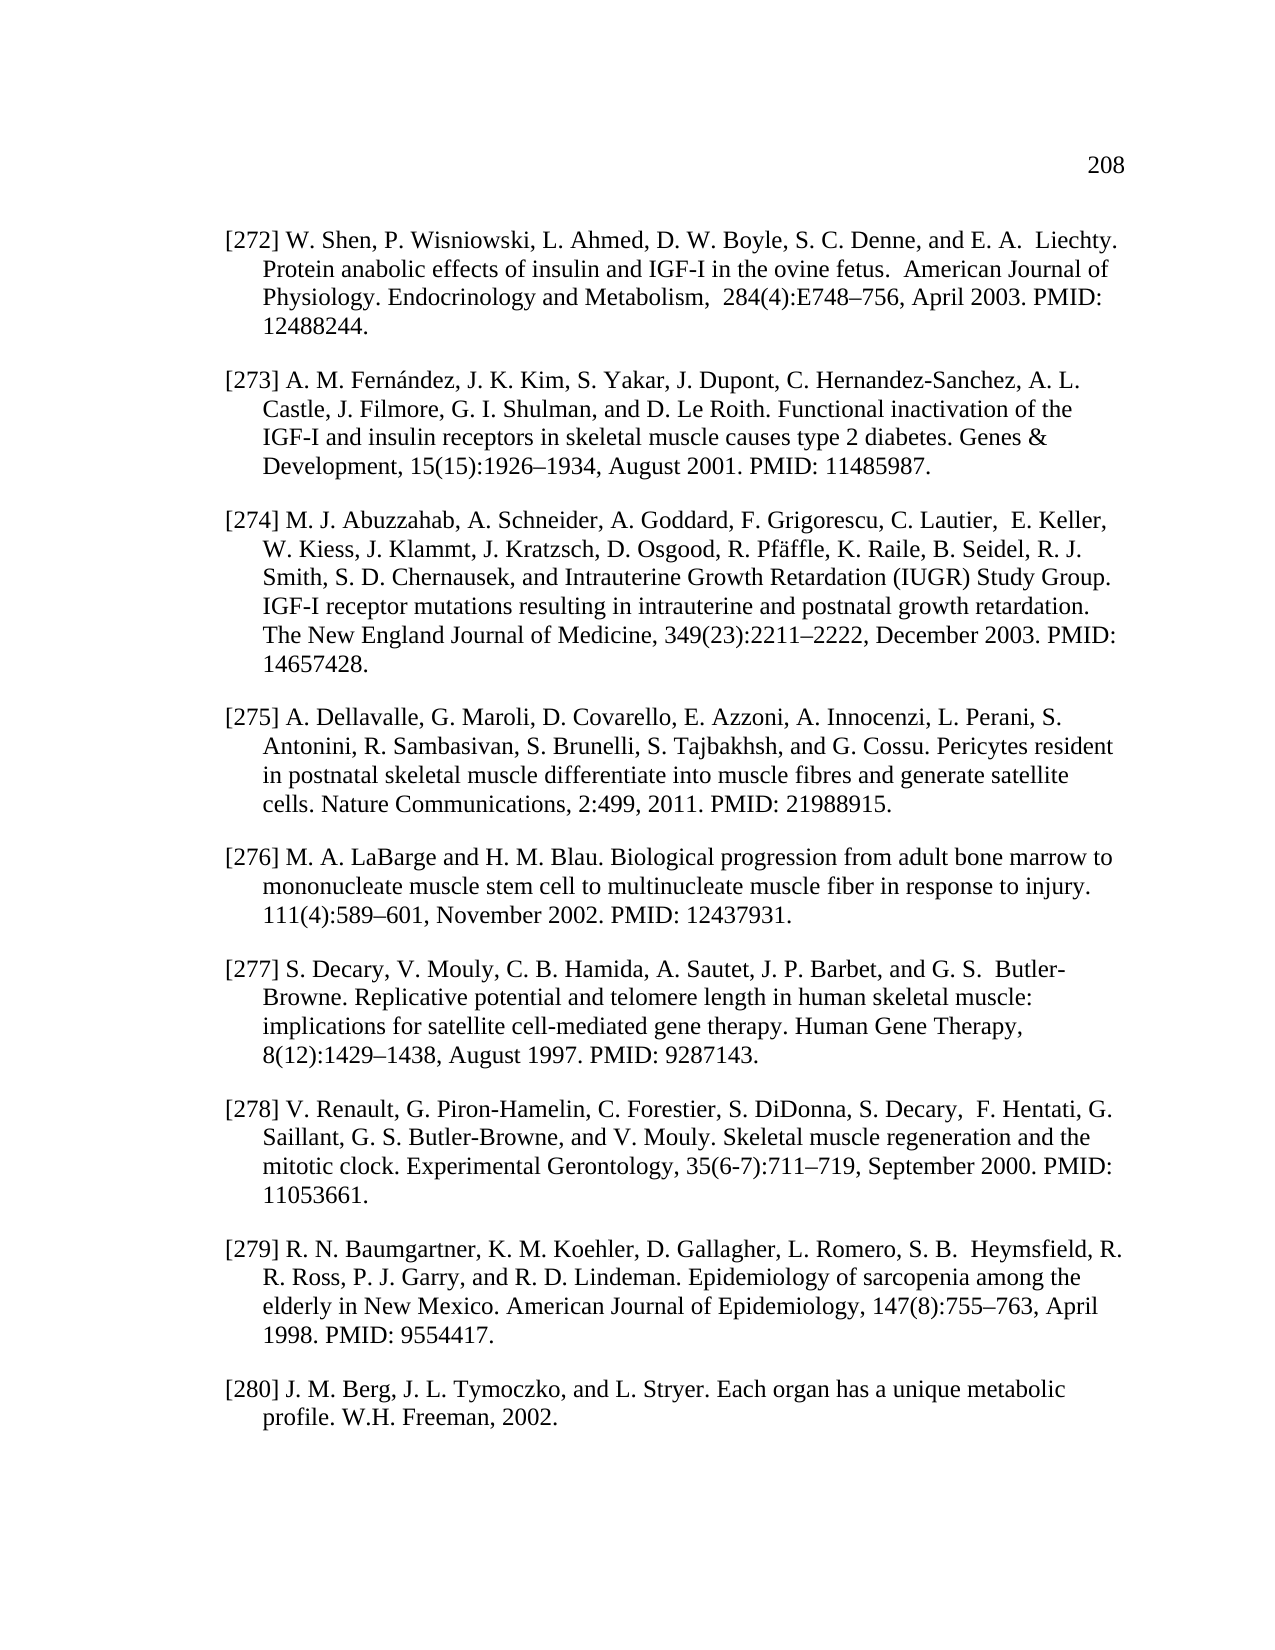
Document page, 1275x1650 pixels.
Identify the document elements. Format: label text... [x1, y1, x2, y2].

text [279] R. N. Baumgartner, K. M. Koehler, D. Gallagher, L. Romero, S. B. Heymsfield, R. R. Ross, P. J. Garry, and R. D. Lindeman. Epidemiology of sarcopenia among the elderly in New Mexico. American Journal of Epidemiology, 147(8):755–763, April 1998. PMID: 9554417. [225, 1234, 1125, 1349]
text [277] S. Decary, V. Mouly, C. B. Hamida, A. Sautet, J. P. Barbet, and G. S. Butler-Browne. Replicative potential and telomere length in human skeletal muscle: implications for satellite cell-mediated gene therapy. Human Gene Therapy, 8(12):1429–1438, August 1997. PMID: 9287143. [225, 954, 1125, 1069]
text [273] A. M. Fernández, J. K. Kim, S. Yakar, J. Dupont, C. Hernandez-Sanchez, A. L. Castle, J. Filmore, G. I. Shulman, and D. Le Roith. Functional inactivation of the IGF-I and insulin receptors in skeletal muscle causes type 2 diabetes. Genes & Development, 15(15):1926–1934, August 2001. PMID: 11485987. [225, 365, 1125, 480]
text [276] M. A. LaBarge and H. M. Blau. Biological progression from adult bone marrow to mononucleate muscle stem cell to multinucleate muscle fiber in response to injury. 111(4):589–601, November 2002. PMID: 12437931. [225, 842, 1125, 929]
text [272] W. Shen, P. Wisniowski, L. Ahmed, D. W. Boyle, S. C. Denne, and E. A. Liechty. Protein anabolic effects of insulin and IGF-I in the ovine fetus. American Journal of Physiology. Endocrinology and Metabolism, 284(4):E748–756, April 2003. PMID: 12488244. [225, 225, 1125, 340]
text [275] A. Dellavalle, G. Maroli, D. Covarello, E. Azzoni, A. Innocenzi, L. Perani, S. Antonini, R. Sambasivan, S. Brunelli, S. Tajbakhsh, and G. Cossu. Pericytes resident in postnatal skeletal muscle differentiate into muscle fibres and generate satellite cells. Nature Communications, 2:499, 2011. PMID: 21988915. [225, 702, 1125, 817]
text [280] J. M. Berg, J. L. Tymoczko, and L. Stryer. Each organ has a unique metabolic profile. W.H. Freeman, 2002. [225, 1374, 1125, 1431]
text [278] V. Renault, G. Piron-Hamelin, C. Forestier, S. DiDonna, S. Decary, F. Hentati, G. Saillant, G. S. Butler-Browne, and V. Mouly. Skeletal muscle regeneration and the mitotic clock. Experimental Gerontology, 35(6-7):711–719, September 2000. PMID: 11053661. [225, 1094, 1125, 1209]
text [274] M. J. Abuzzahab, A. Schneider, A. Goddard, F. Grigorescu, C. Lautier, E. Keller, W. Kiess, J. Klammt, J. Kratzsch, D. Osgood, R. Pfäffle, K. Raile, B. Seidel, R. J. Smith, S. D. Chernausek, and Intrauterine Growth Retardation (IUGR) Study Group. IGF-I receptor mutations resulting in intrauterine and postnatal growth retardation. The New England Journal of Medicine, 349(23):2211–2222, December 2003. PMID: 14657428. [225, 505, 1125, 677]
